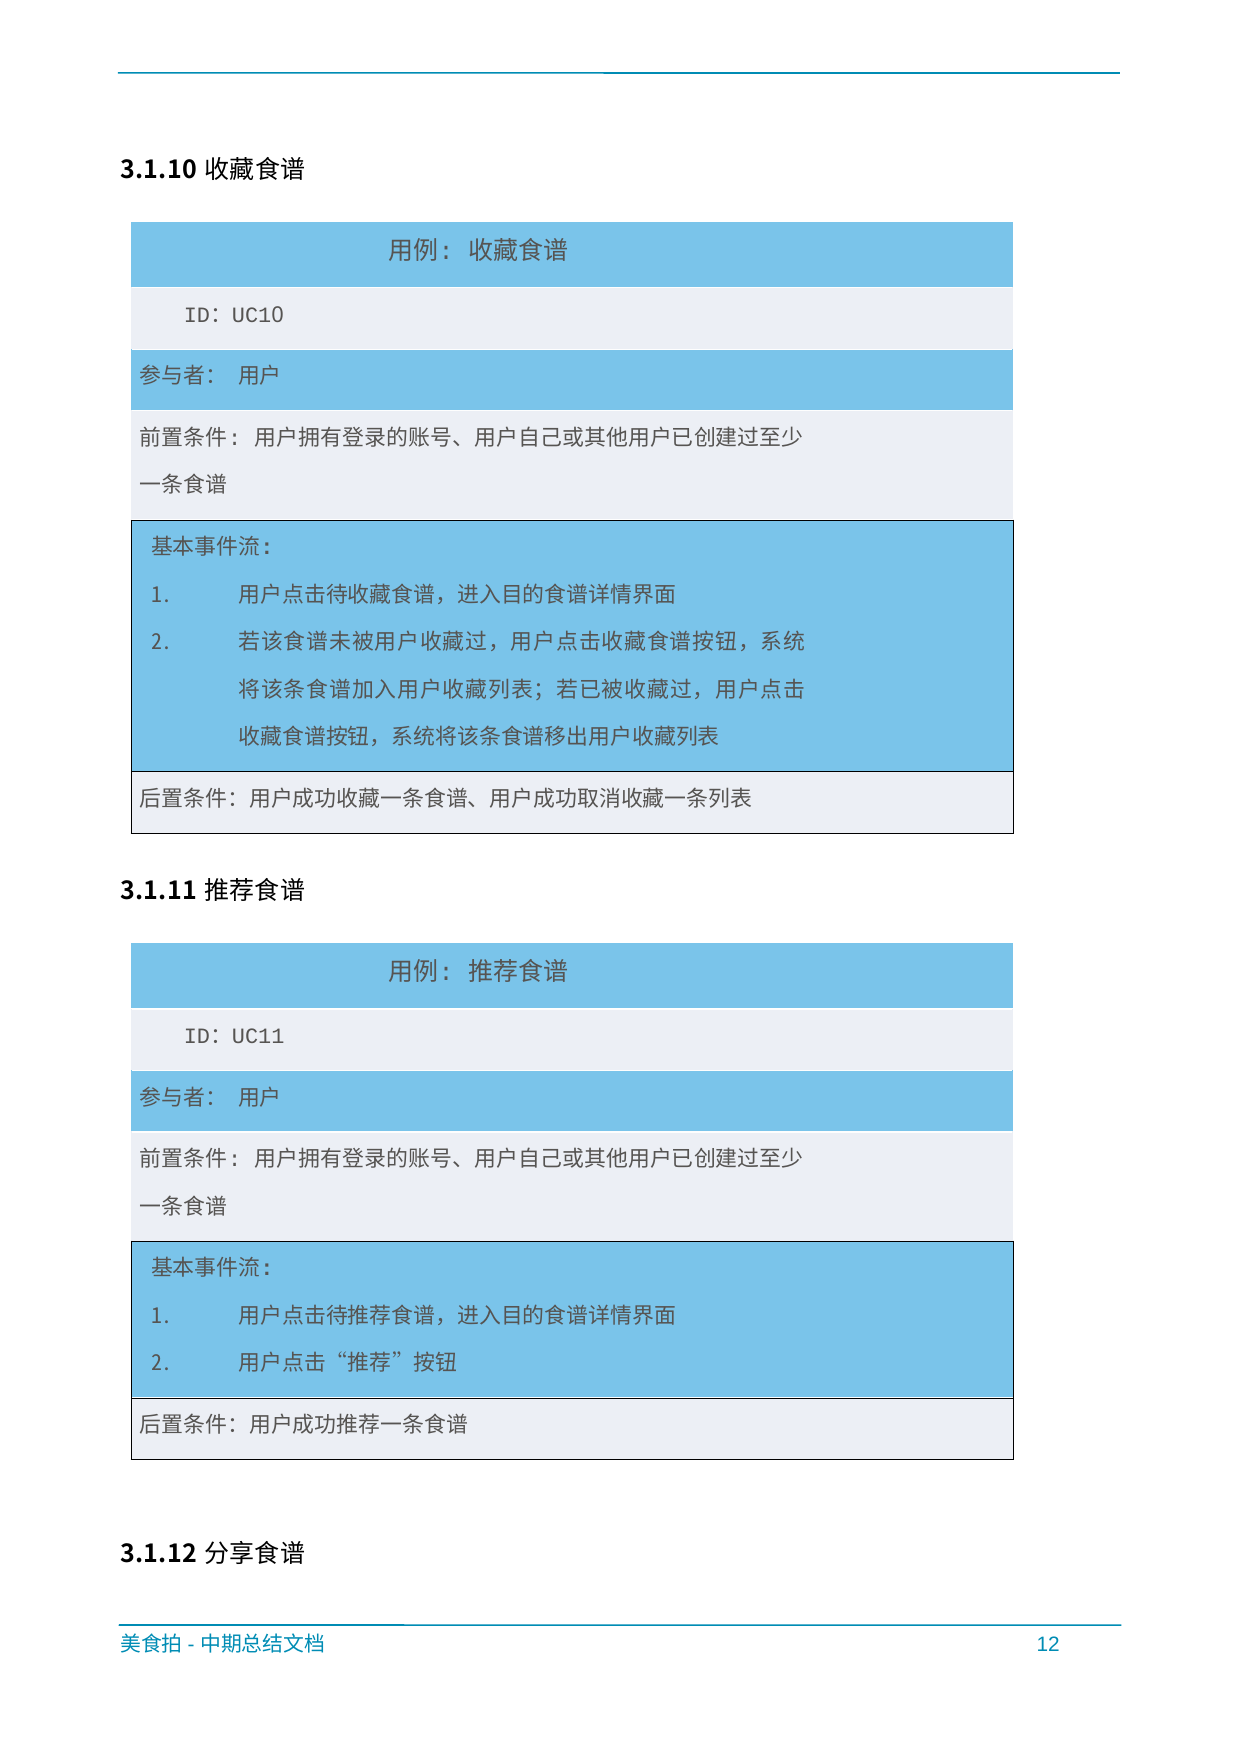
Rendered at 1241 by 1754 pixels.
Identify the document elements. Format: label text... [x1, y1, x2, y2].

table_cell ID：UC10 [131, 287, 1013, 349]
text 3.1.12 分享食谱 [120, 1533, 1120, 1569]
table_cell 后置条件：用户成功推荐一条食谱 [132, 1399, 1013, 1459]
table_cell ID：UC11 [131, 1009, 1013, 1070]
table_header 用例: 收藏食谱 [131, 222, 1013, 287]
table_cell 前置条件: 用户拥有登录的账号、用户自己或其他用户已创建过至少一条食谱 [131, 1131, 1013, 1241]
text 3.1.11 推荐食谱 [120, 871, 1120, 907]
table_cell 参与者： 用户 [131, 1070, 1013, 1131]
text 3.1.10 收藏食谱 [120, 150, 1120, 186]
table_cell 前置条件: 用户拥有登录的账号、用户自己或其他用户已创建过至少一条食谱 [131, 410, 1013, 519]
table_cell 后置条件：用户成功收藏一条食谱、用户成功取消收藏一条列表 [132, 772, 1013, 833]
table_cell 基本事件流: 用户点击待推荐食谱，进入目的食谱详情界面 用户点击“推荐”按钮 [132, 1242, 1013, 1397]
table_cell 基本事件流: 用户点击待收藏食谱，进入目的食谱详情界面 若该食谱未被用户收藏过，用户点击收藏食谱按钮，系统将该条食谱加入用户收藏列表；若已被收藏过，用户点击收藏食谱按钮，系统将该条食谱移出用户收藏列表 [132, 521, 1013, 771]
table_cell 参与者： 用户 [131, 349, 1013, 410]
table_header 用例: 推荐食谱 [131, 943, 1013, 1008]
